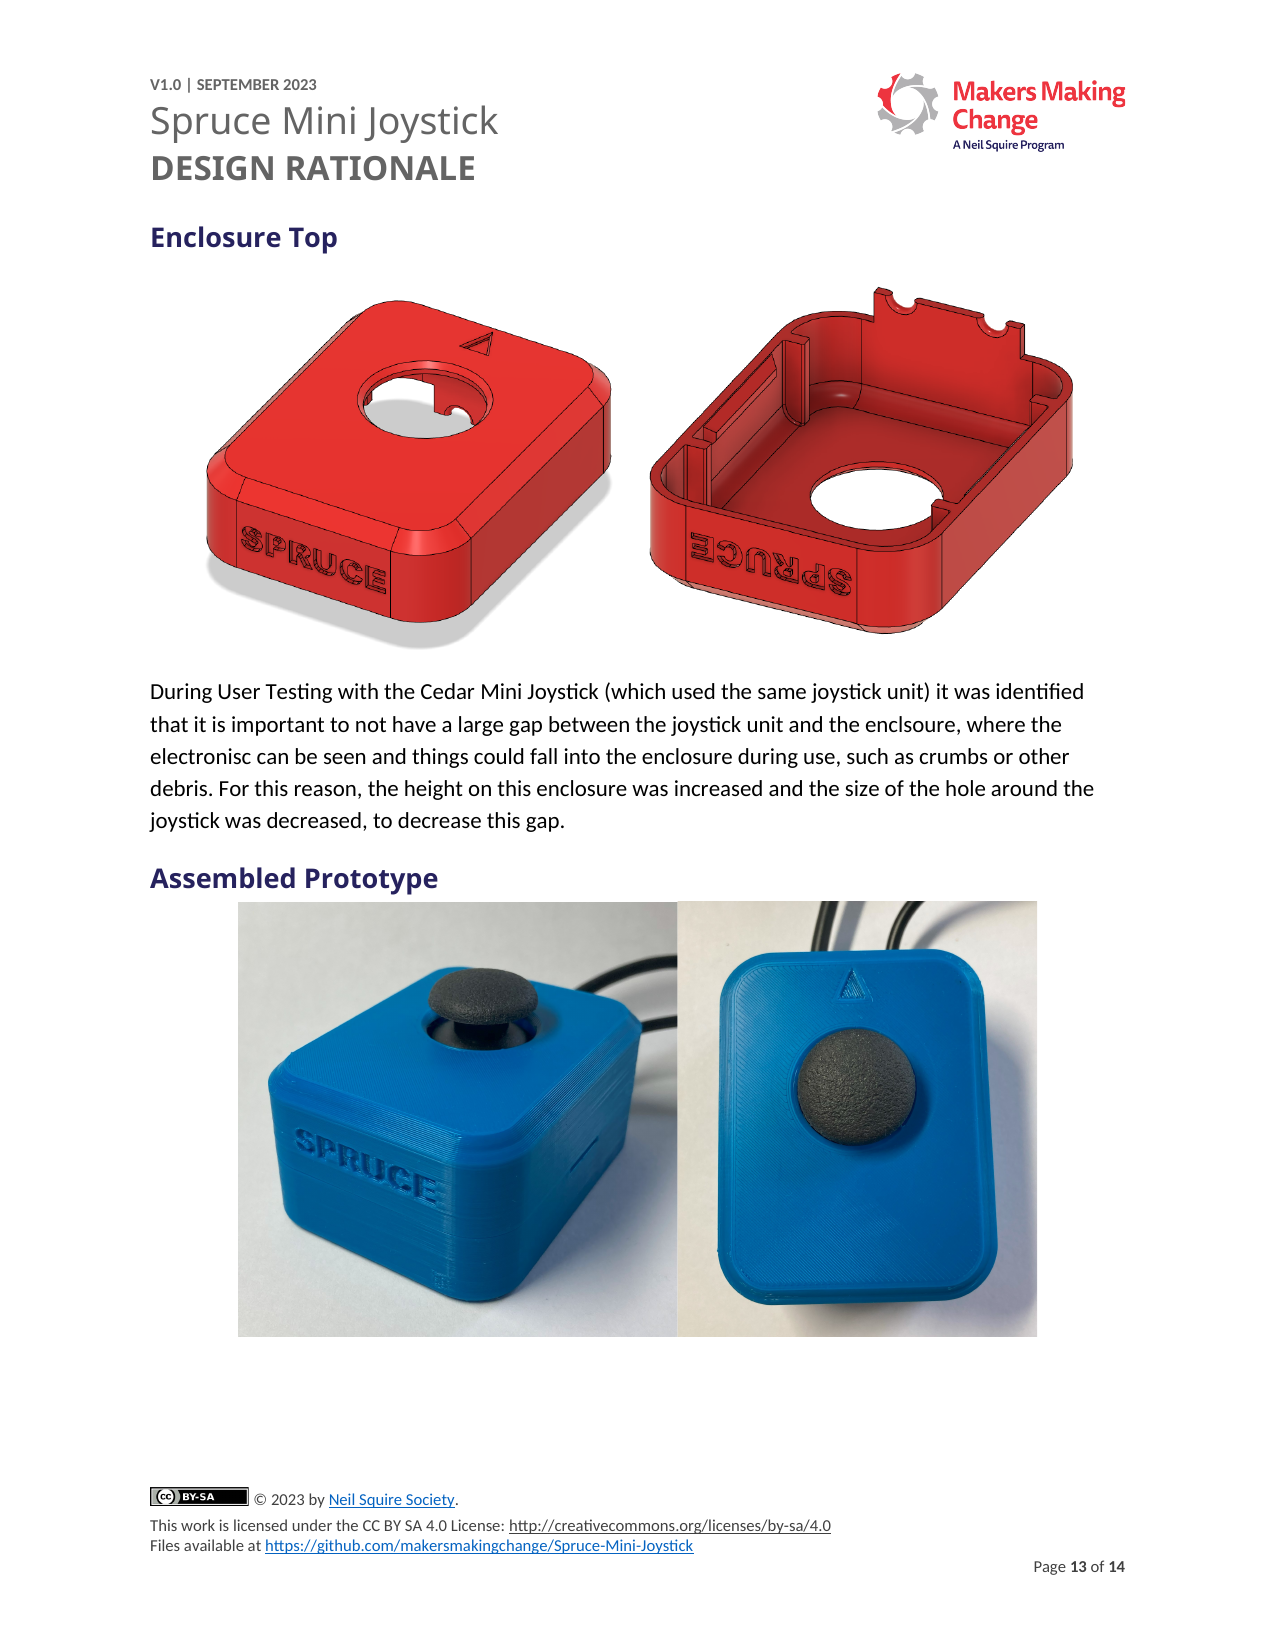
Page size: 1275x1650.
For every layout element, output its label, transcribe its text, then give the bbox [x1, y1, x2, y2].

picture [185, 261, 1090, 653]
subtitle Enclosure Top [150, 218, 1125, 255]
picture [877, 73, 1125, 152]
subtitle Assembled Prototype [150, 859, 1125, 896]
picture [238, 901, 1038, 1337]
text During User Testing with the Cedar Mini Joystick (which used the same joystick unit) it was identified that it is important to not have a large gap between the joystick unit and the enclsoure, where the electronisc can be seen and things could fall into the enclosure during use, such as crumbs or other debris. For this reason, the height on this enclosure was increased and the size of the hole around the joystick was decreased, to decrease this gap. [150, 677, 1125, 834]
picture [150, 1487, 249, 1506]
